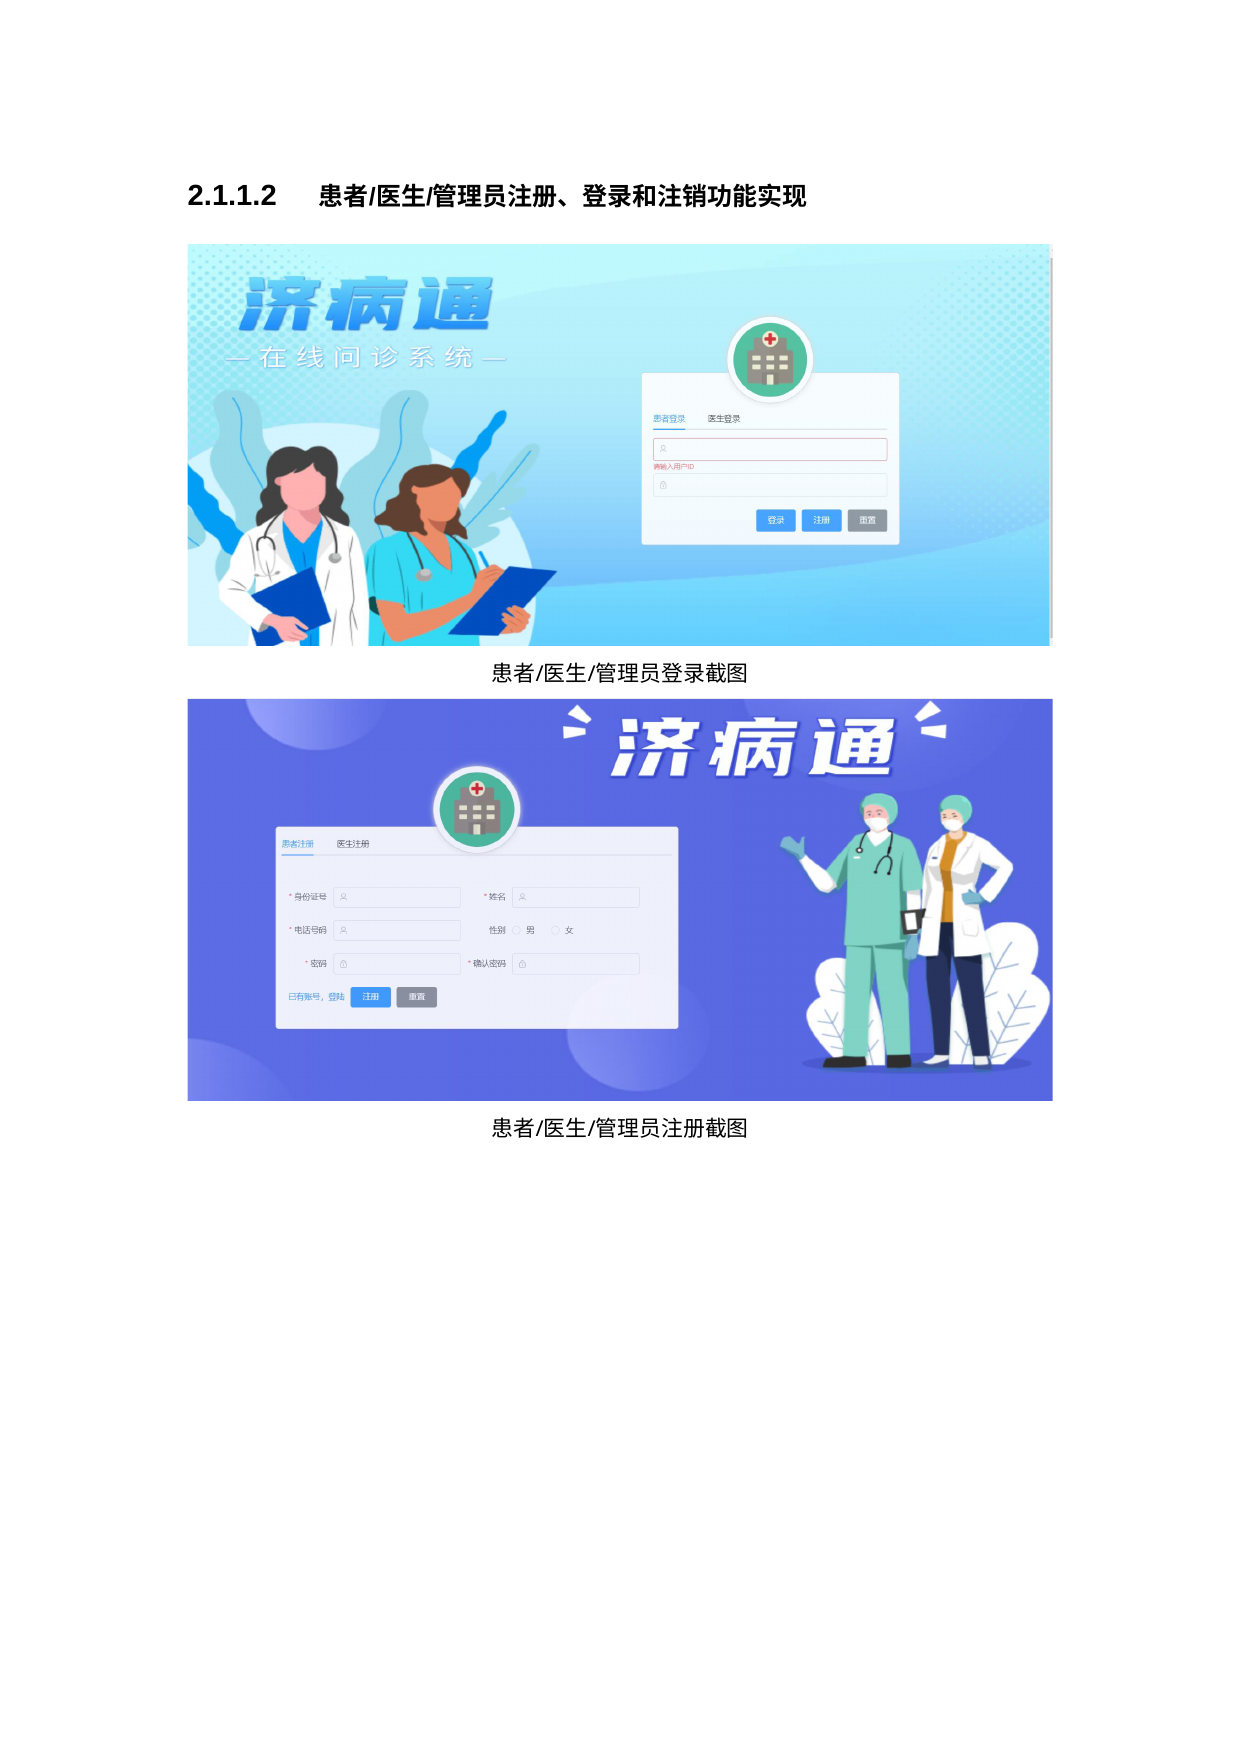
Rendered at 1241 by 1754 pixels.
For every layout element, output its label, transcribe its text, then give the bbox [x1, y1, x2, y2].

picture [187, 698, 1053, 1101]
picture [187, 244, 1053, 646]
text 患者/医生/管理员登录截图 [187, 656, 1053, 689]
subtitle 患者/医生/管理员注册、登录和注销功能实现 [187, 162, 1053, 227]
text 患者/医生/管理员注册截图 [187, 1111, 1053, 1144]
